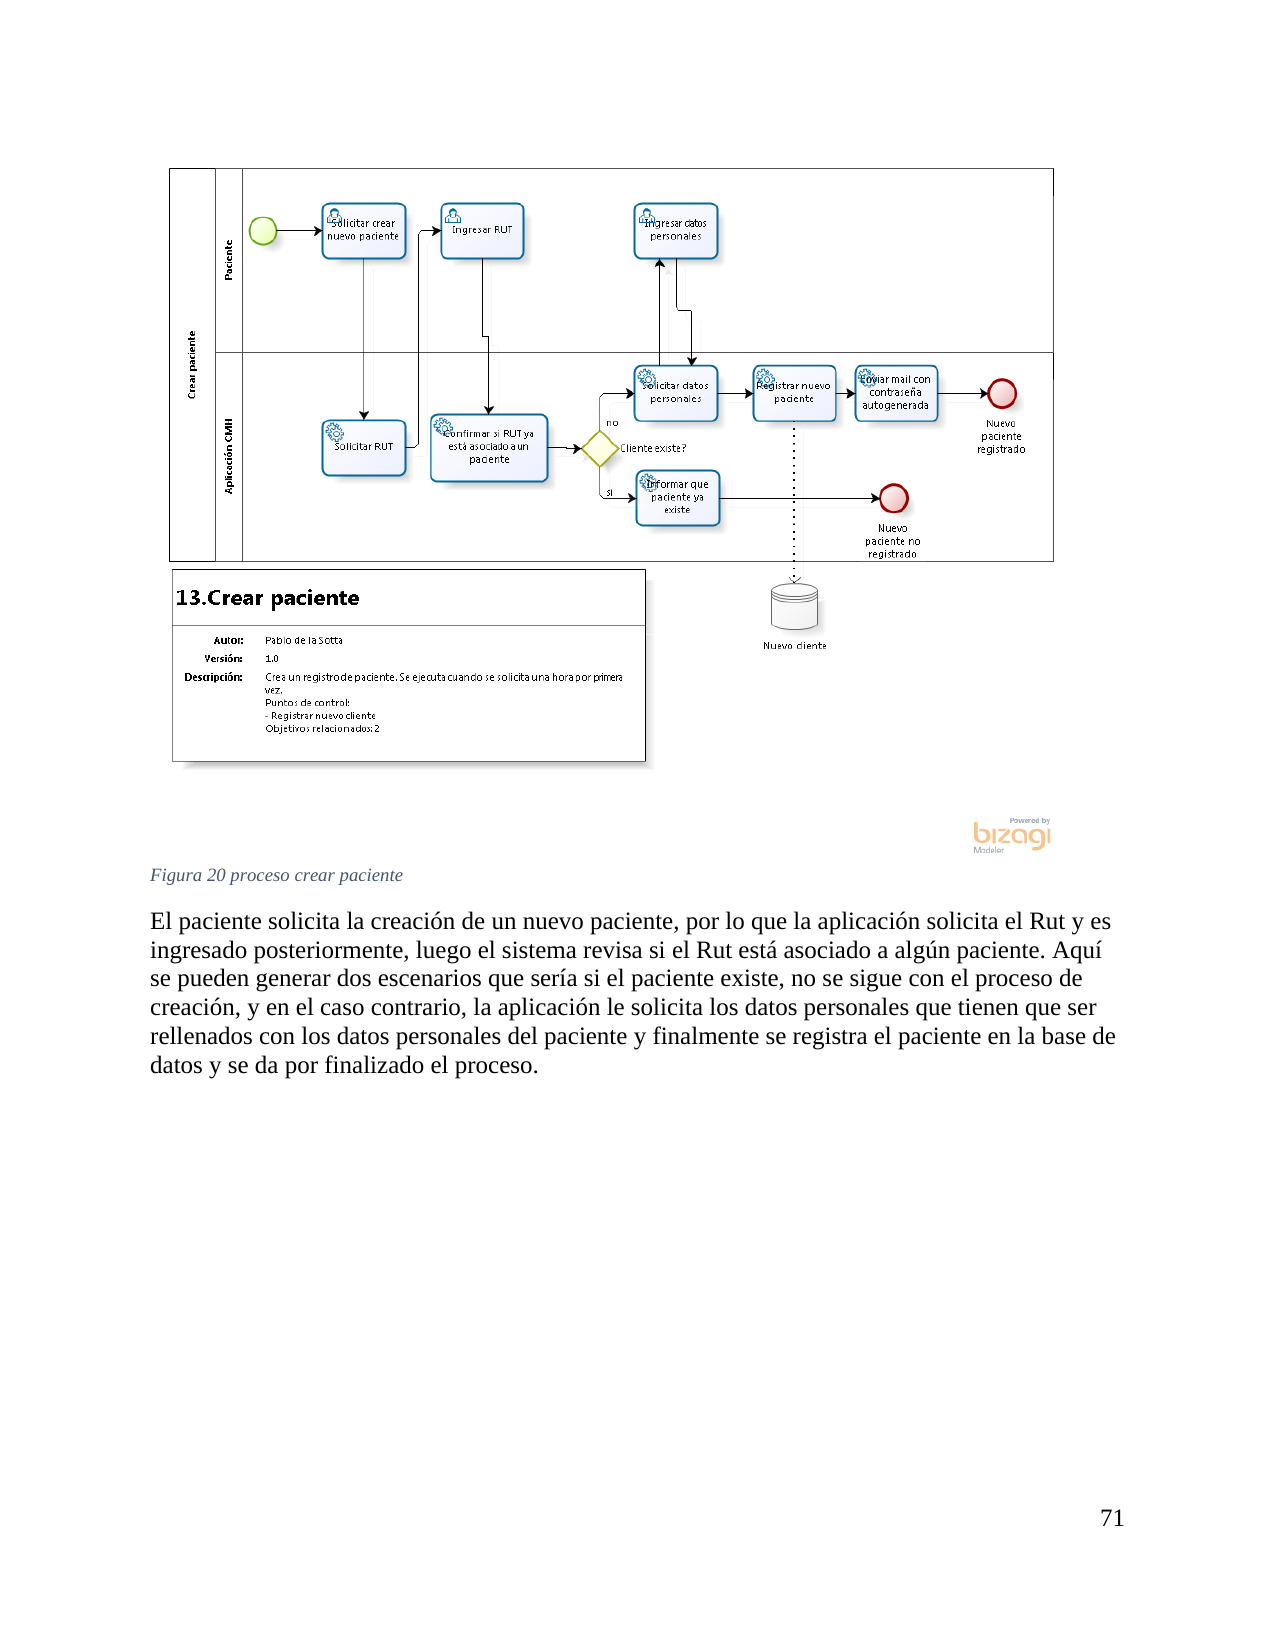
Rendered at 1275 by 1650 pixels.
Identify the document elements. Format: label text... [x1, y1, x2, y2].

text Figura 20 proceso crear paciente [150, 864, 1125, 885]
picture [150, 150, 1071, 864]
text El paciente solicita la creación de un nuevo paciente, por lo que la aplicación solicita el Rut y es ingresado posteriormente, luego el sistema revisa si el Rut está asociado a algún paciente. Aquí se pueden generar dos escenarios que sería si el paciente existe, no se sigue con el proceso de creación, y en el caso contrario, la aplicación le solicita los datos personales que tienen que ser rellenados con los datos personales del paciente y finalmente se registra el paciente en la base de datos y se da por finalizado el proceso. [150, 906, 1125, 1078]
